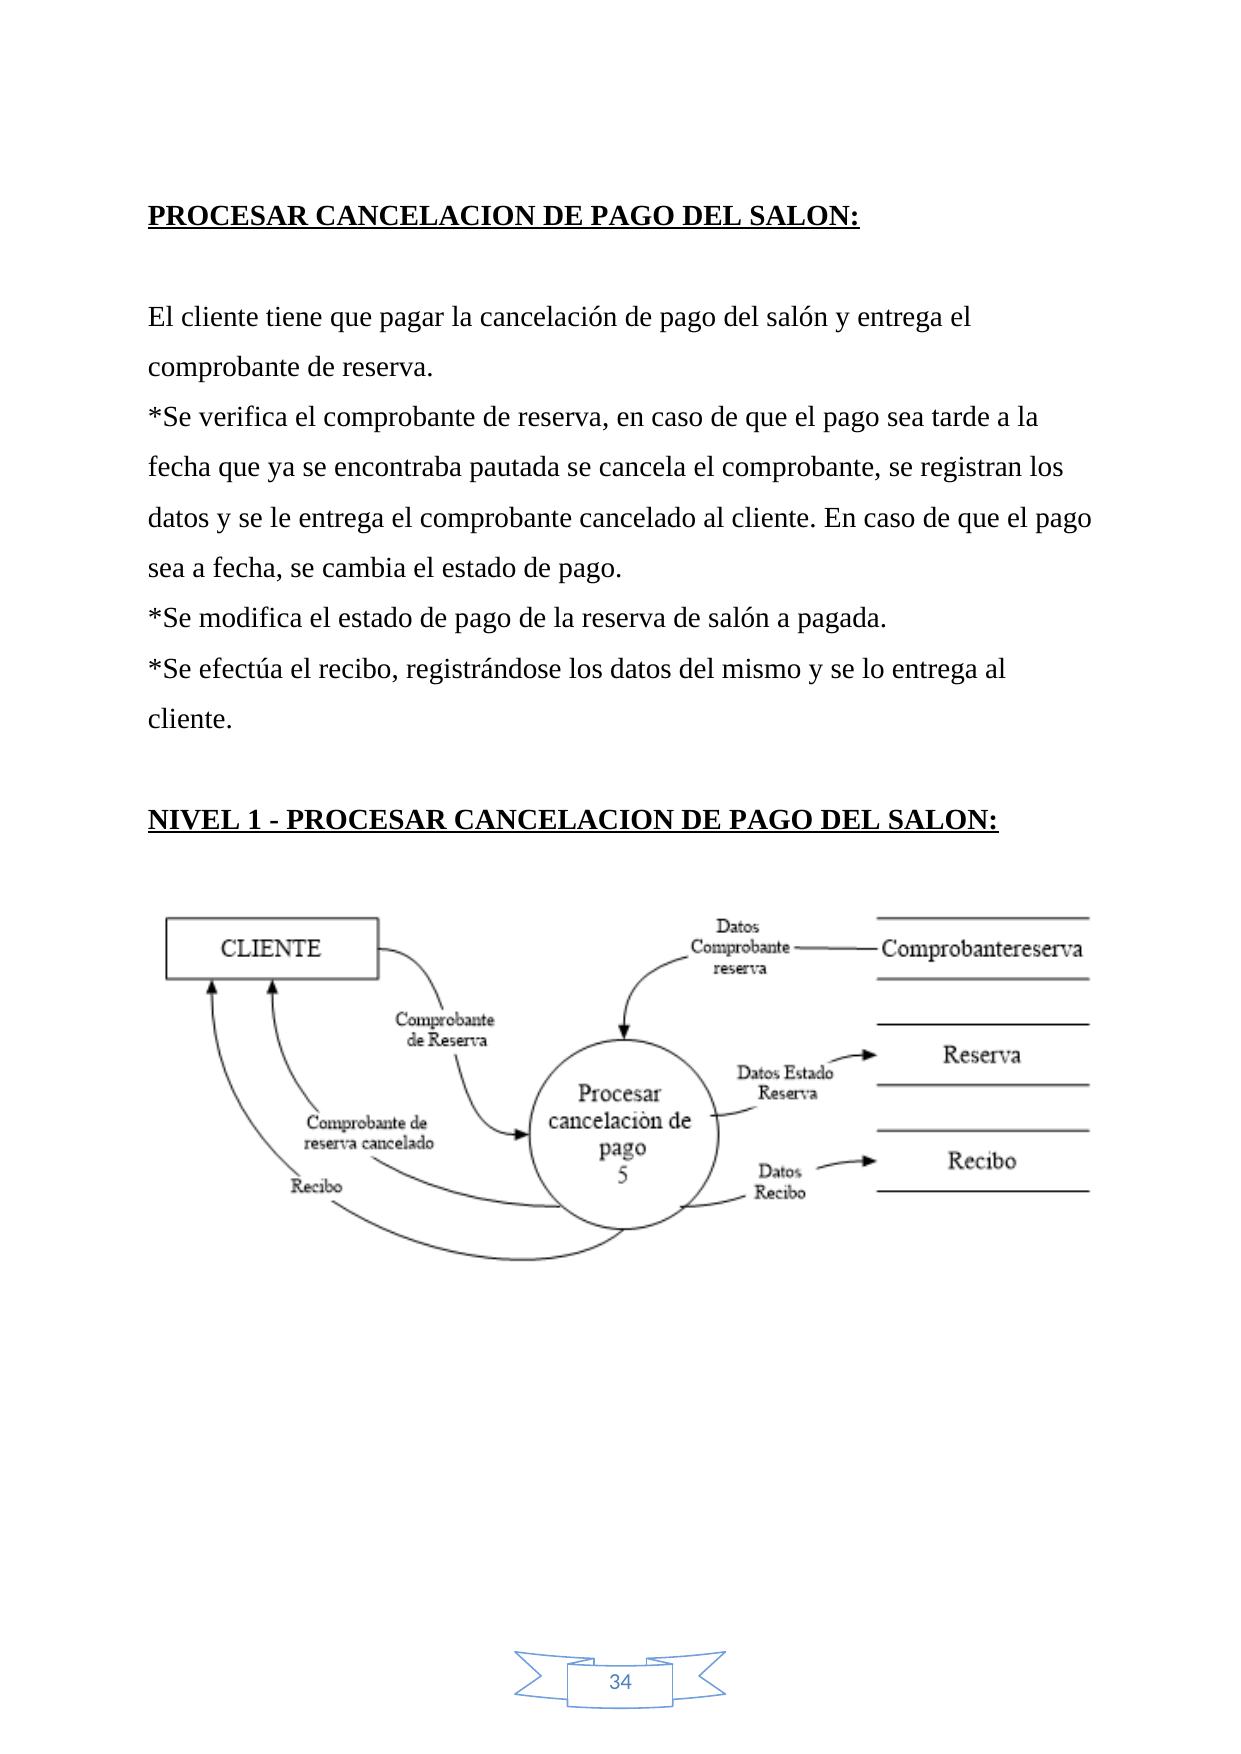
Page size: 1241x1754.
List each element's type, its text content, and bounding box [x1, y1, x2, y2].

text NIVEL 1 - PROCESAR CANCELACION DE PAGO DEL SALON: [148, 802, 1092, 835]
text *Se modifica el estado de pago de la reserva de salón a pagada. [148, 601, 1092, 634]
text PROCESAR CANCELACION DE PAGO DEL SALON: [148, 148, 1092, 232]
text El cliente tiene que pagar la cancelación de pago del salón y entrega el comprobante de reserva. [148, 299, 1092, 382]
picture [147, 902, 1116, 1275]
text *Se verifica el comprobante de reserva, en caso de que el pago sea tarde a la fecha que ya se encontraba pautada se cancela el comprobante, se registran los datos y se le entrega el comprobante cancelado al cliente. En caso de que el pago sea a fecha, se cambia el estado de pago. [148, 399, 1092, 584]
text *Se efectúa el recibo, registrándose los datos del mismo y se lo entrega al cliente. [148, 651, 1092, 735]
